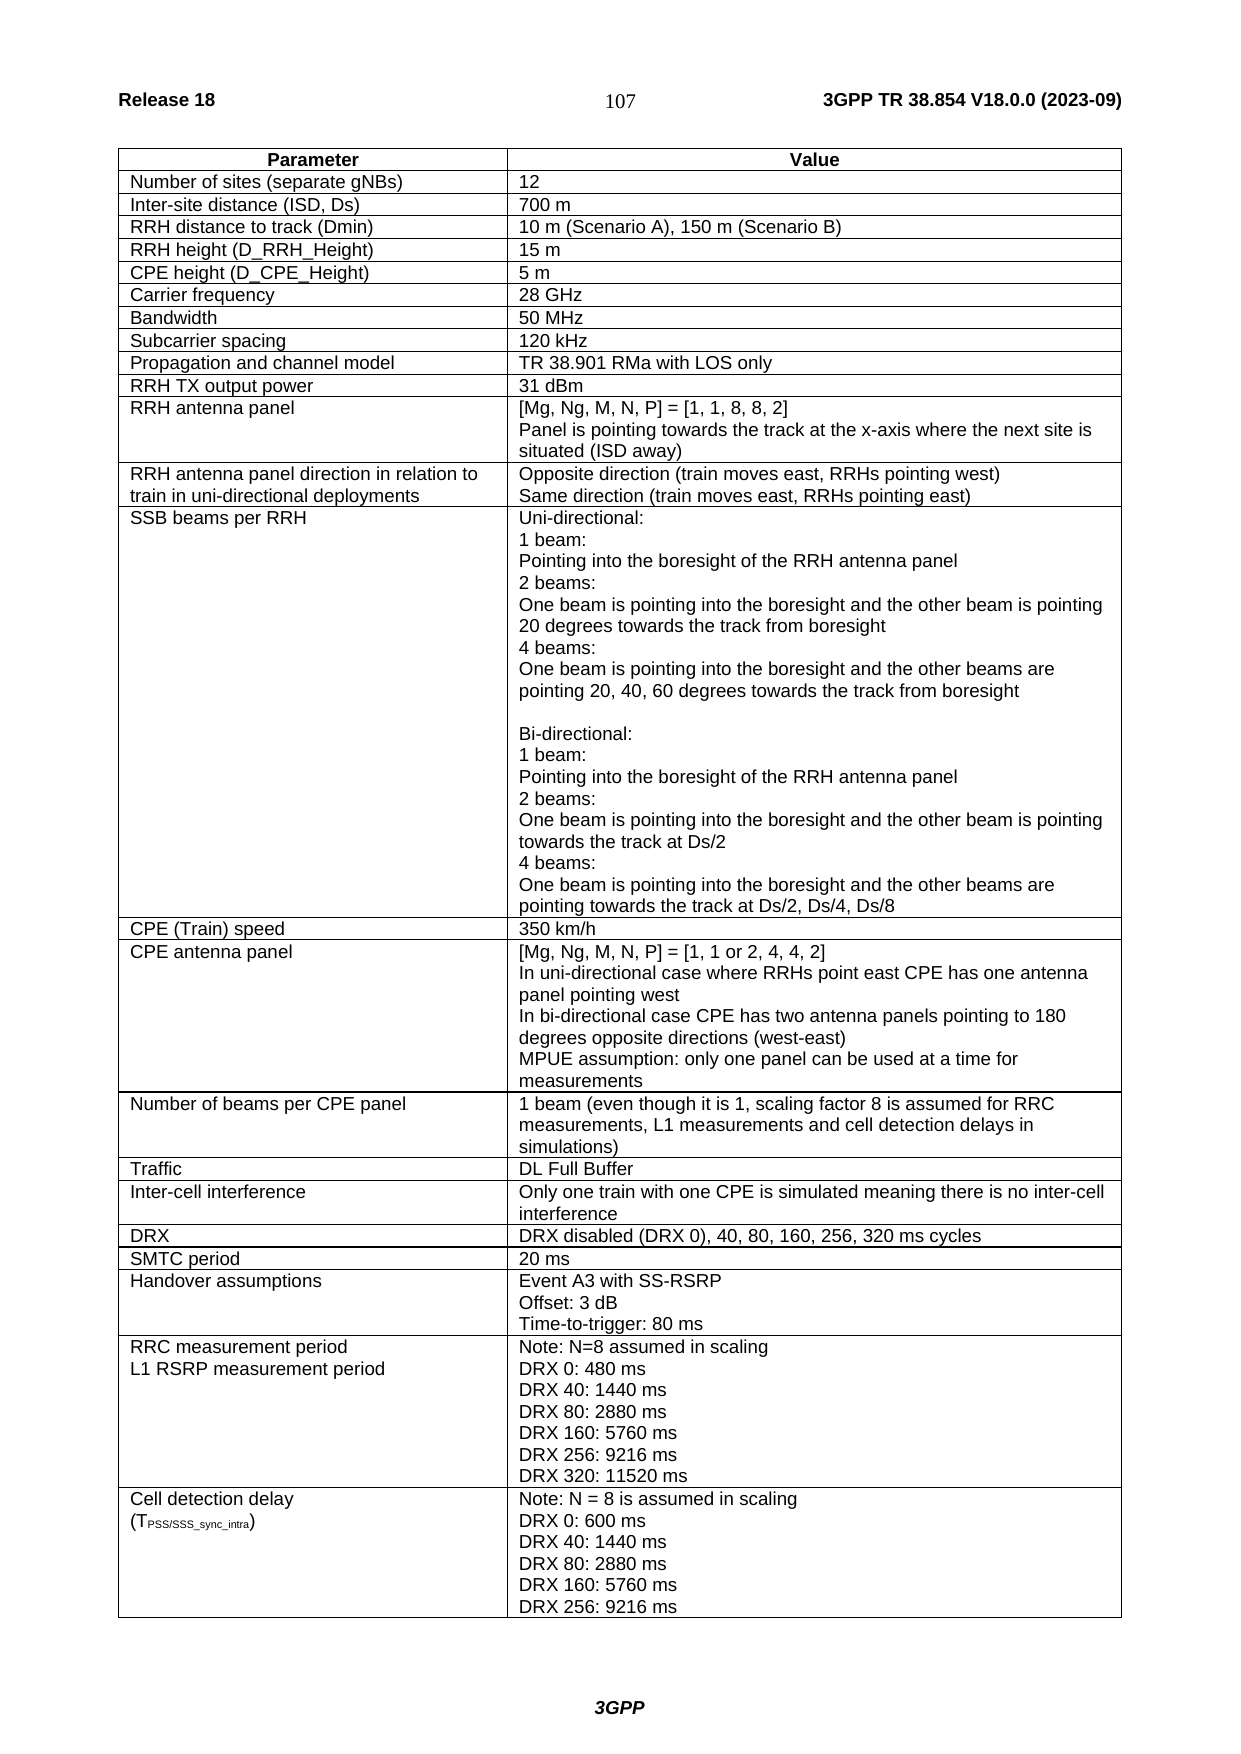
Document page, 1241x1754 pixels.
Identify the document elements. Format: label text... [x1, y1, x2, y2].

table_cell TR 38.901 RMa with LOS only [508, 352, 1121, 373]
table_cell Inter-cell interference [119, 1181, 507, 1224]
table_cell Uni-directional: 1 beam: Pointing into the boresight of the RRH antenna panel 2 beams: One beam is pointing into the boresight and the other beam is pointing 20 degrees towards the track from boresight 4 beams: One beam is pointing into the boresight and the other beams are pointing 20, 40, 60 degrees towards the track from boresight Bi-directional: 1 beam: Pointing into the boresight of the RRH antenna panel 2 beams: One beam is pointing into the boresight and the other beam is pointing towards the track at Ds/2 4 beams: One beam is pointing into the boresight and the other beams are pointing towards the track at Ds/2, Ds/4, Ds/8 [508, 507, 1121, 917]
table_cell CPE (Train) speed [119, 918, 507, 939]
table_cell Note: N=8 assumed in scaling DRX 0: 480 ms DRX 40: 1440 ms DRX 80: 2880 ms DRX 160: 5760 ms DRX 256: 9216 ms DRX 320: 11520 ms [508, 1336, 1121, 1487]
table_cell 350 km/h [508, 918, 1121, 939]
table_cell 120 kHz [508, 329, 1121, 351]
table_header Value [508, 149, 1121, 170]
table_cell 20 ms [508, 1248, 1121, 1269]
table_cell Carrier frequency [119, 284, 507, 306]
table_cell RRH TX output power [119, 375, 507, 396]
table_cell 50 MHz [508, 307, 1121, 328]
table_cell Traffic [119, 1158, 507, 1180]
table_cell [Mg, Ng, M, N, P] = [1, 1, 8, 8, 2] Panel is pointing towards the track at the x-axis where the next site is situated (ISD away) [508, 397, 1121, 462]
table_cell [119, 1488, 507, 1617]
table_cell Subcarrier spacing [119, 329, 507, 351]
table_cell 12 [508, 171, 1121, 193]
table_cell Only one train with one CPE is simulated meaning there is no inter-cell interference [508, 1181, 1121, 1224]
table_cell 28 GHz [508, 284, 1121, 306]
table_cell 31 dBm [508, 375, 1121, 396]
table_cell RRC measurement period L1 RSRP measurement period [119, 1336, 507, 1487]
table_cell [508, 1488, 1121, 1617]
table_cell Handover assumptions [119, 1270, 507, 1335]
table_cell 15 m [508, 239, 1121, 261]
table_cell RRH distance to track (Dmin) [119, 216, 507, 238]
table_cell Propagation and channel model [119, 352, 507, 373]
table_cell 1 beam (even though it is 1, scaling factor 8 is assumed for RRC measurements, L1 measurements and cell detection delays in simulations) [508, 1093, 1121, 1157]
table_cell Inter-site distance (ISD, Ds) [119, 194, 507, 215]
table_cell Bandwidth [119, 307, 507, 328]
table_cell [Mg, Ng, M, N, P] = [1, 1 or 2, 4, 4, 2] In uni-directional case where RRHs point east CPE has one antenna panel pointing west In bi-directional case CPE has two antenna panels pointing to 180 degrees opposite directions (west-east) MPUE assumption: only one panel can be used at a time for measurements [508, 940, 1121, 1091]
table_cell SMTC period [119, 1248, 507, 1269]
table_cell CPE antenna panel [119, 940, 507, 1091]
table_cell 10 m (Scenario A), 150 m (Scenario B) [508, 216, 1121, 238]
table_cell 700 m [508, 194, 1121, 215]
table_cell DRX disabled (DRX 0), 40, 80, 160, 256, 320 ms cycles [508, 1225, 1121, 1246]
table_cell Opposite direction (train moves east, RRHs pointing west) Same direction (train moves east, RRHs pointing east) [508, 463, 1121, 506]
table_cell DRX [119, 1225, 507, 1246]
table_cell 5 m [508, 262, 1121, 283]
table_cell Number of sites (separate gNBs) [119, 171, 507, 193]
table_cell RRH antenna panel direction in relation to train in uni-directional deployments [119, 463, 507, 506]
table_cell DL Full Buffer [508, 1158, 1121, 1180]
table_cell Number of beams per CPE panel [119, 1093, 507, 1157]
table_cell SSB beams per RRH [119, 507, 507, 917]
table_cell Event A3 with SS-RSRP Offset: 3 dB Time-to-trigger: 80 ms [508, 1270, 1121, 1335]
table_header Parameter [119, 149, 507, 170]
table_cell CPE height (D_CPE_Height) [119, 262, 507, 283]
table_cell RRH height (D_RRH_Height) [119, 239, 507, 261]
table_cell RRH antenna panel [119, 397, 507, 462]
